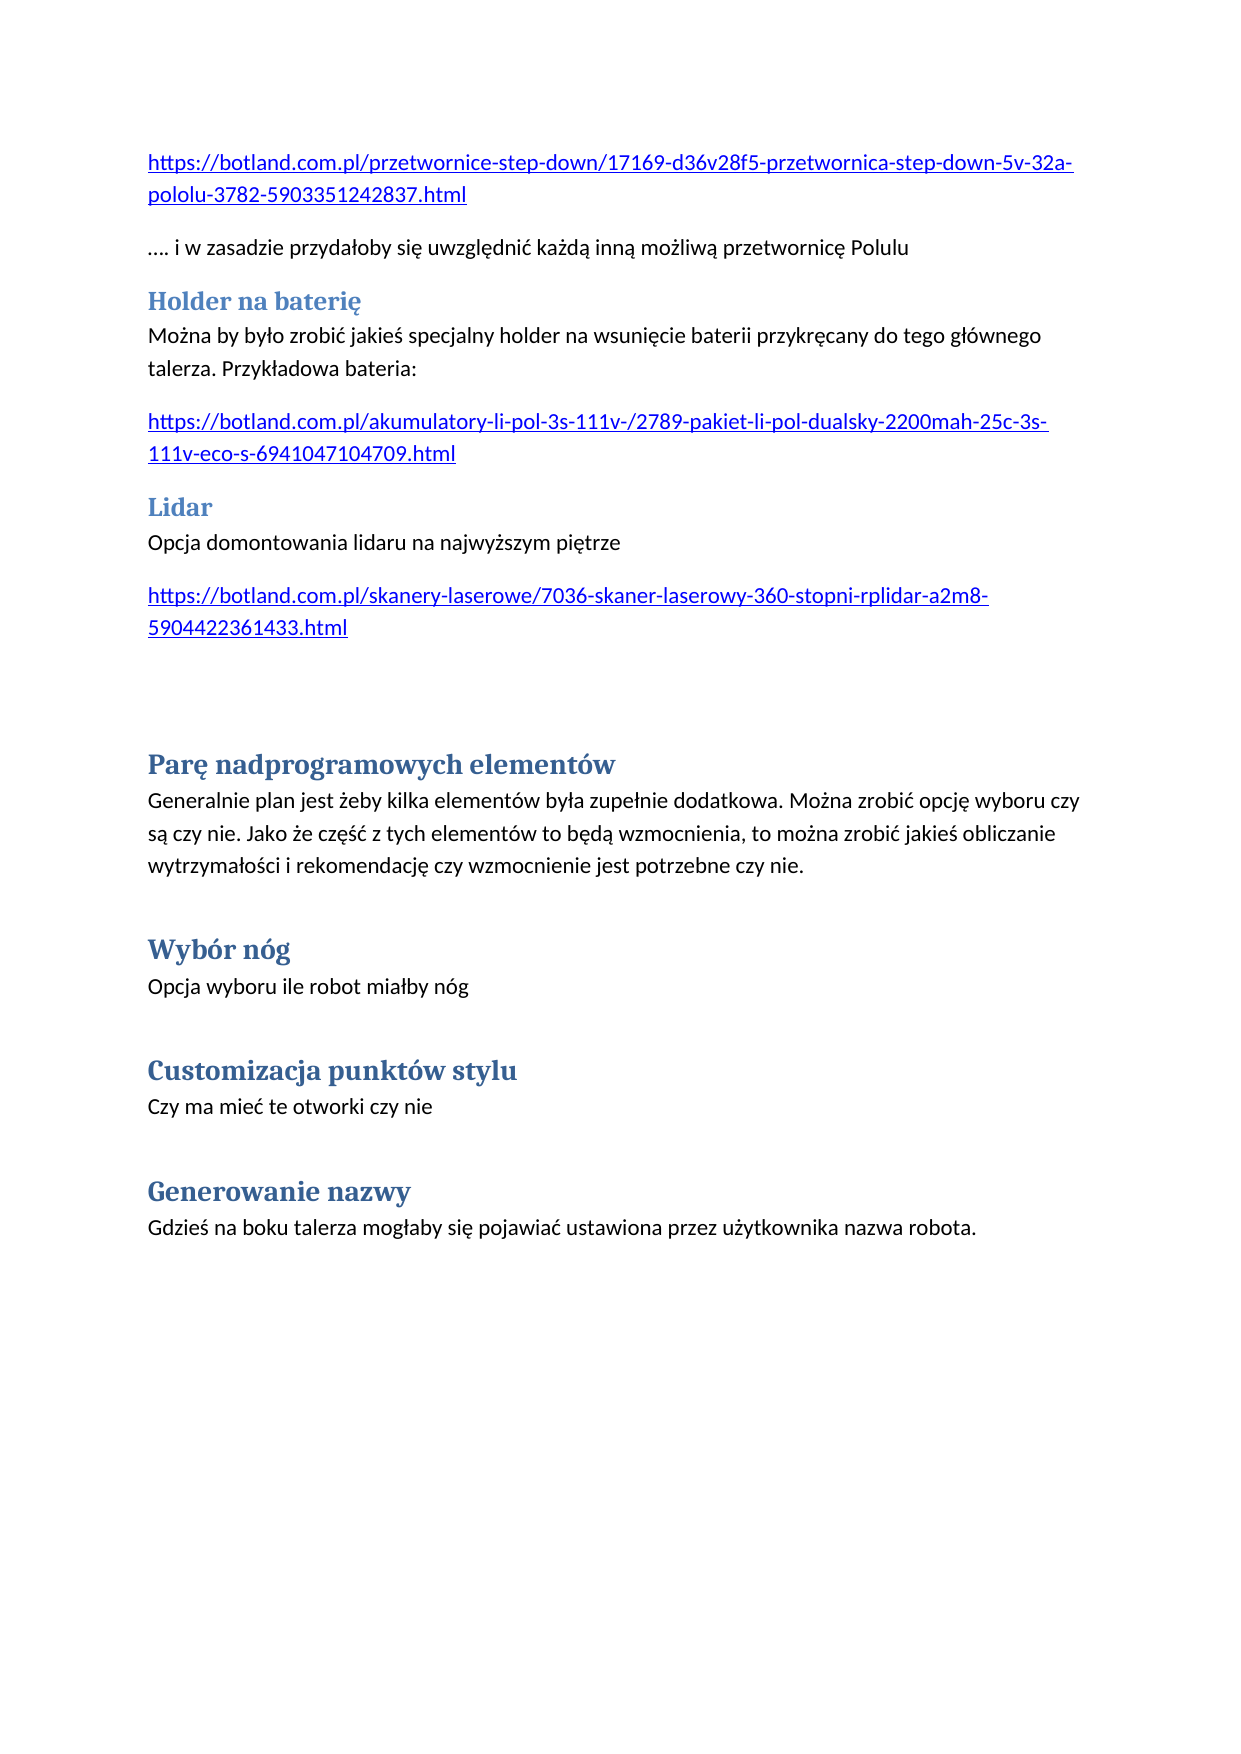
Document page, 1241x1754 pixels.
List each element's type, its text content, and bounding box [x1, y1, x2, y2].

text Czy ma mieć te otworki czy nie [148, 1092, 1093, 1121]
subtitle Parę nadprogramowych elementów [148, 748, 1093, 782]
text Opcja domontowania lidaru na najwyższym piętrze [148, 528, 1093, 556]
text https://botland.com.pl/akumulatory-li-pol-3s-111v-/2789-pakiet-li-pol-dualsky-2200mah-25c-3s-111v-eco-s-6941047104709.html [148, 407, 1093, 467]
subtitle Lidar [148, 492, 1093, 523]
text Gdzieś na boku talerza mogłaby się pojawiać ustawiona przez użytkownika nazwa robota. [148, 1213, 1093, 1241]
subtitle Generowanie nazwy [148, 1175, 1093, 1208]
text https://botland.com.pl/skanery-laserowe/7036-skaner-laserowy-360-stopni-rplidar-a2m8-5904422361433.html [148, 581, 1093, 641]
text Opcja wyboru ile robot miałby nóg [148, 972, 1093, 1000]
text Generalnie plan jest żeby kilka elementów była zupełnie dodatkowa. Można zrobić opcję wyboru czy są czy nie. Jako że część z tych elementów to będą wzmocnienia, to można zrobić jakieś obliczanie wytrzymałości i rekomendację czy wzmocnienie jest potrzebne czy nie. [148, 787, 1093, 879]
subtitle Holder na baterię [148, 286, 1093, 317]
subtitle Wybór nóg [148, 933, 1093, 967]
text Można by było zrobić jakieś specjalny holder na wsunięcie baterii przykręcany do tego głównego talerza. Przykładowa bateria: [148, 322, 1093, 382]
subtitle Customizacja punktów stylu [148, 1054, 1093, 1087]
text …. i w zasadzie przydałoby się uwzględnić każdą inną możliwą przetwornicę Polulu [148, 233, 1093, 261]
text https://botland.com.pl/przetwornice-step-down/17169-d36v28f5-przetwornica-step-down-5v-32a-pololu-3782-5903351242837.html [148, 148, 1093, 208]
